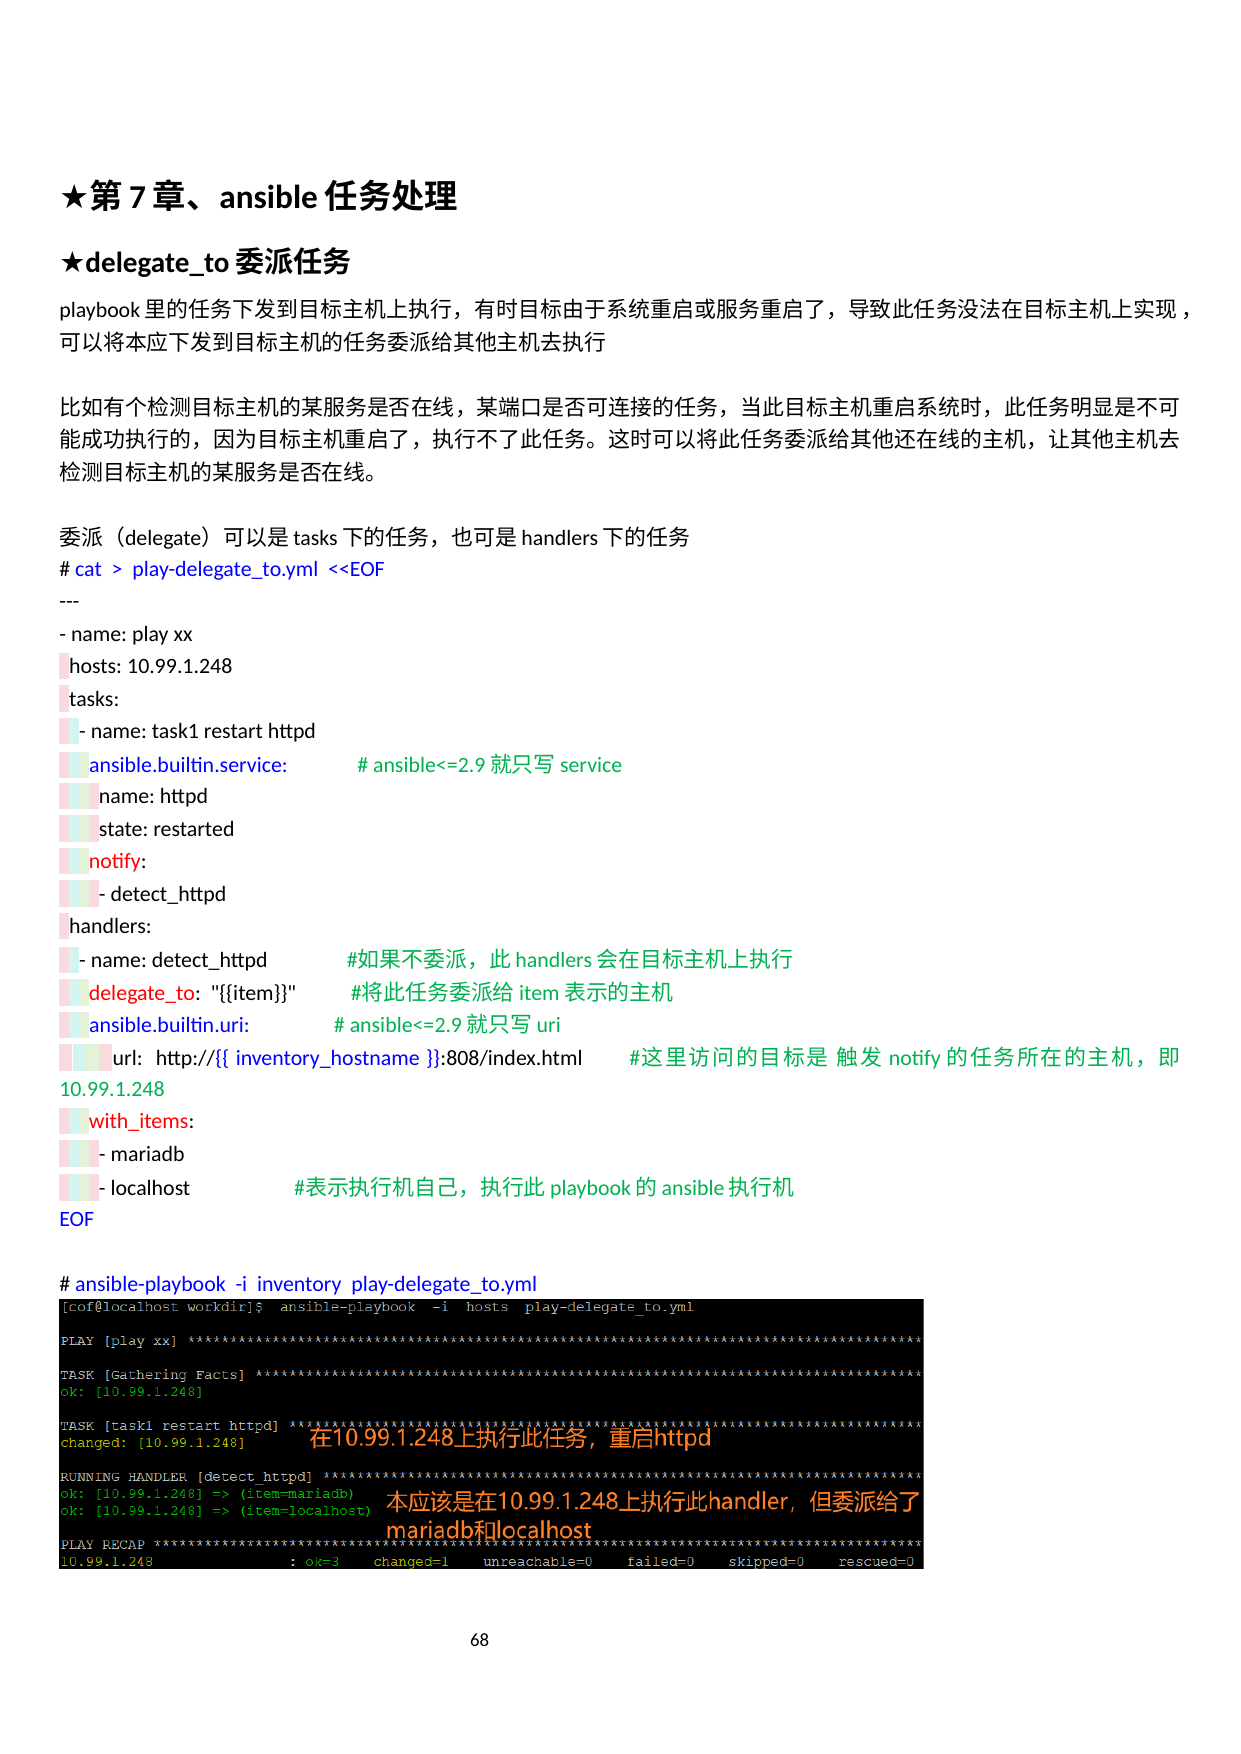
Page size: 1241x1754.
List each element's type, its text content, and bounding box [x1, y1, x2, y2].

text url: http://{{ inventory_hostname }}:808/index.html #这里访问的目标是 触发notify的任务所在的主机，即10.99.1.248 [59, 1039, 1181, 1104]
text # ansible-playbook -i inventory play-delegate_to.yml [59, 1267, 1181, 1299]
text - mariadb [59, 1137, 1181, 1169]
text name: httpd [59, 779, 1181, 812]
text playbook里的任务下发到目标主机上执行，有时目标由于系统重启或服务重启了，导致此任务没法在目标主机上实现，可以将本应下发到目标主机的任务委派给其他主机去执行 [59, 292, 1181, 357]
text - name: task1 restart httpd [59, 714, 1181, 747]
text ansible.builtin.uri: # ansible<=2.9就只写uri [59, 1007, 1181, 1039]
picture [59, 1299, 924, 1569]
text - localhost #表示执行机自己，执行此playbook的ansible执行机 [59, 1169, 1181, 1202]
text 比如有个检测目标主机的某服务是否在线，某端口是否可连接的任务，当此目标主机重启系统时，此任务明显是不可能成功执行的，因为目标主机重启了，执行不了此任务。这时可以将此任务委派给其他还在线的主机，让其他主机去检测目标主机的某服务是否在线。 [59, 389, 1181, 487]
text with_items: [59, 1104, 1181, 1137]
text EOF [59, 1202, 1181, 1234]
text ★第7章、ansible任务处理 [59, 162, 1181, 227]
text - name: detect_httpd #如果不委派，此handlers会在目标主机上执行 [59, 942, 1181, 974]
text # cat > play-delegate_to.yml <<EOF [59, 552, 1181, 584]
text - detect_httpd [59, 877, 1181, 909]
text notify: [59, 844, 1181, 877]
text --- [59, 584, 1181, 617]
text - name: play xx [59, 617, 1181, 649]
text handlers: [59, 909, 1181, 942]
text state: restarted [59, 812, 1181, 844]
text ansible.builtin.service: # ansible<=2.9就只写service [59, 747, 1181, 779]
text hosts: 10.99.1.248 [59, 649, 1181, 682]
text delegate_to: "{{item}}" #将此任务委派给item表示的主机 [59, 974, 1181, 1007]
text ★delegate_to委派任务 [59, 227, 1181, 292]
text tasks: [59, 682, 1181, 714]
text 委派（delegate）可以是tasks下的任务，也可是handlers下的任务 [59, 519, 1181, 552]
